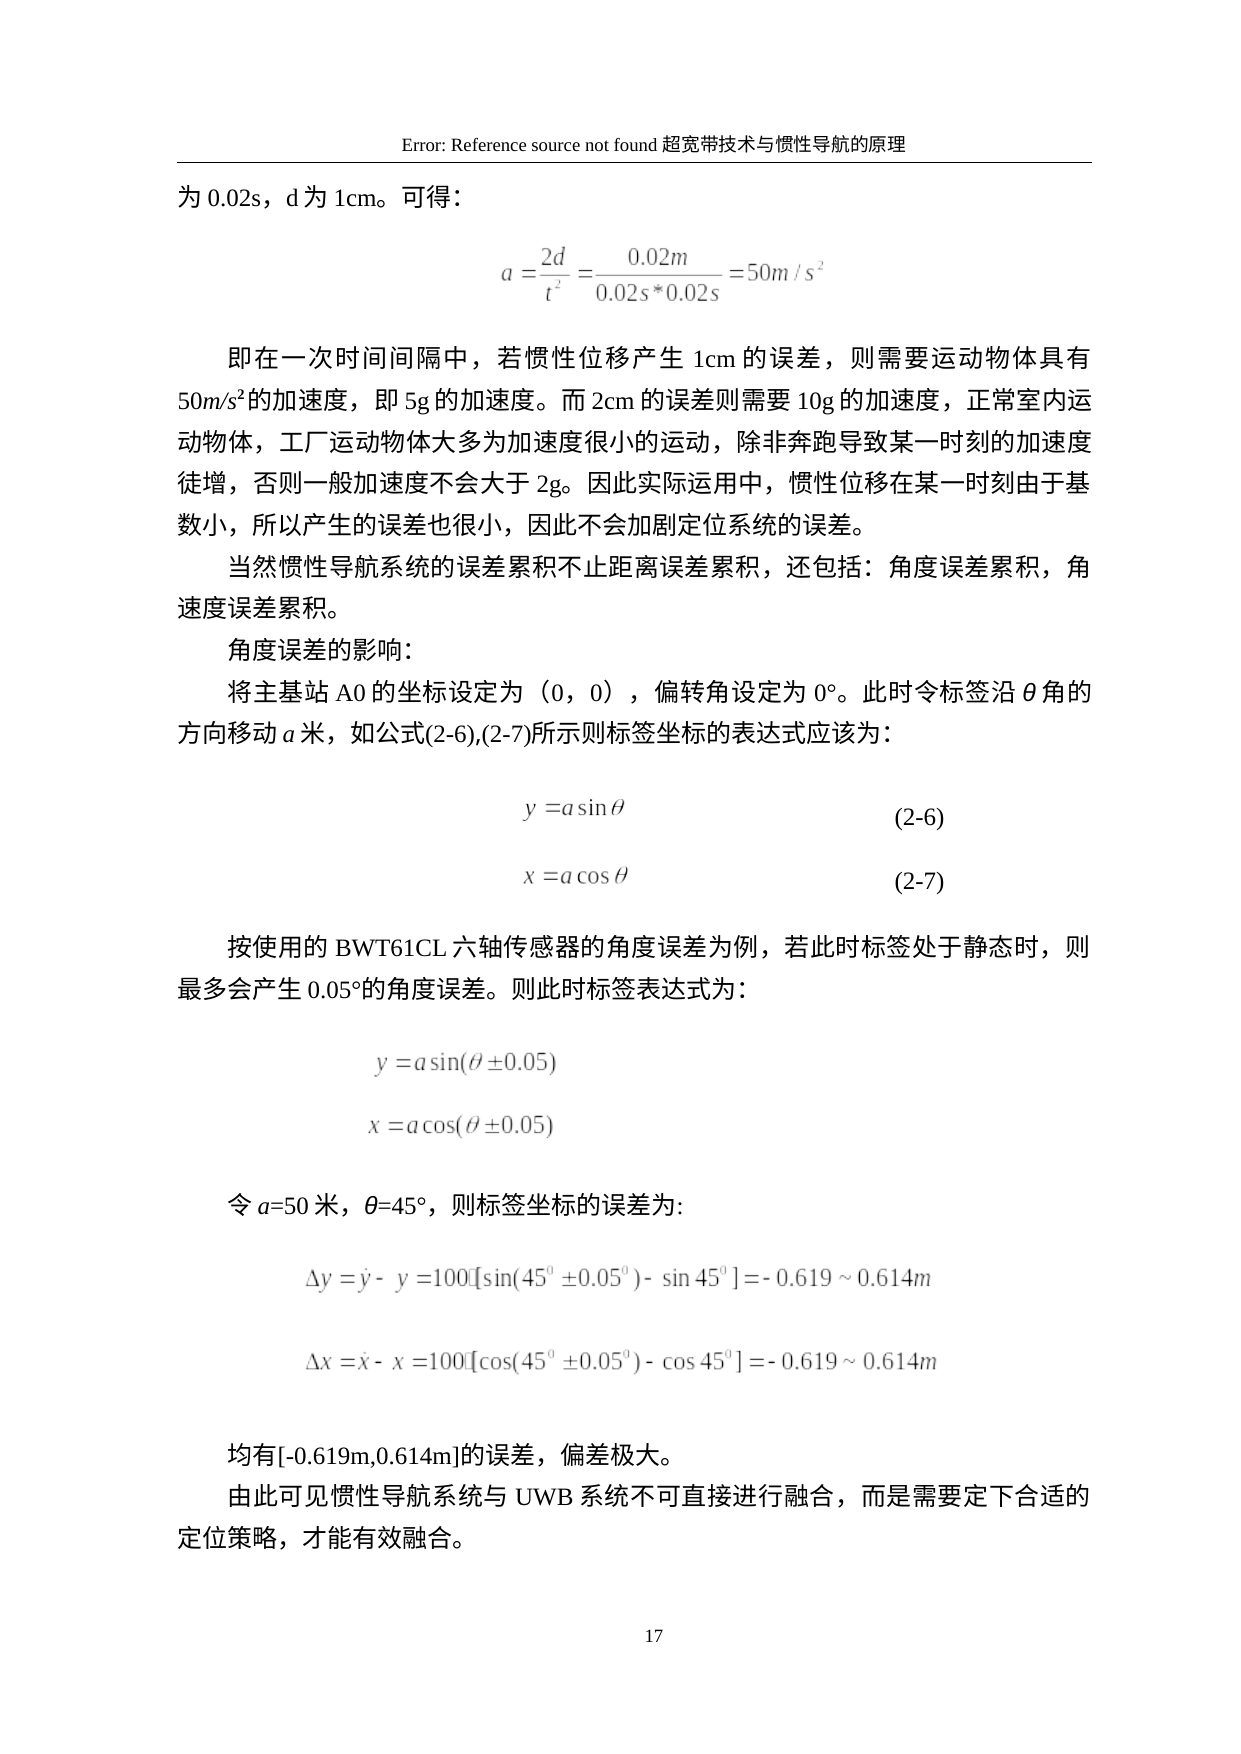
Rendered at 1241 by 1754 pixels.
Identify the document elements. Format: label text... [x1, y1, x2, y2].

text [177, 177, 1092, 213]
text 令a=50米，θ=45°，则标签坐标的误差为: [177, 1181, 1092, 1222]
text 均有[-0.619m,0.614m]的误差，偏差极大。 [177, 1431, 1092, 1472]
text 角度误差的影响： [177, 626, 1092, 668]
text 即在一次时间间隔中，若惯性位移产生1cm的误差，则需要运动物体具有50m/s2的加速度，即5g的加速度。而2cm的误差则需要10g的加速度，正常室内运动物体，工厂运动物体大多为加速度很小的运动，除非奔跑导致某一时刻的加速度徒增，否则一般加速度不会大于2g。因此实际运用中，惯性位移在某一时刻由于基数小，所以产生的误差也很小，因此不会加剧定位系统的误差。 [177, 334, 1092, 543]
text (2-7) [177, 859, 1092, 895]
text 当然惯性导航系统的误差累积不止距离误差累积，还包括：角度误差累积，角速度误差累积。 [177, 543, 1092, 626]
text 按使用的BWT61CL六轴传感器的角度误差为例，若此时标签处于静态时，则最多会产生0.05°的角度误差。则此时标签表达式为： [177, 923, 1092, 1007]
text 将主基站A0的坐标设定为（0，0），偏转角设定为0°。此时令标签沿θ角的方向移动a米，如公式(2-6),(2-7)所示则标签坐标的表达式应该为： [177, 668, 1092, 751]
text 由此可见惯性导航系统与UWB系统不可直接进行融合，而是需要定下合适的定位策略，才能有效融合。 [177, 1472, 1092, 1556]
text (2-6) [177, 793, 1092, 831]
